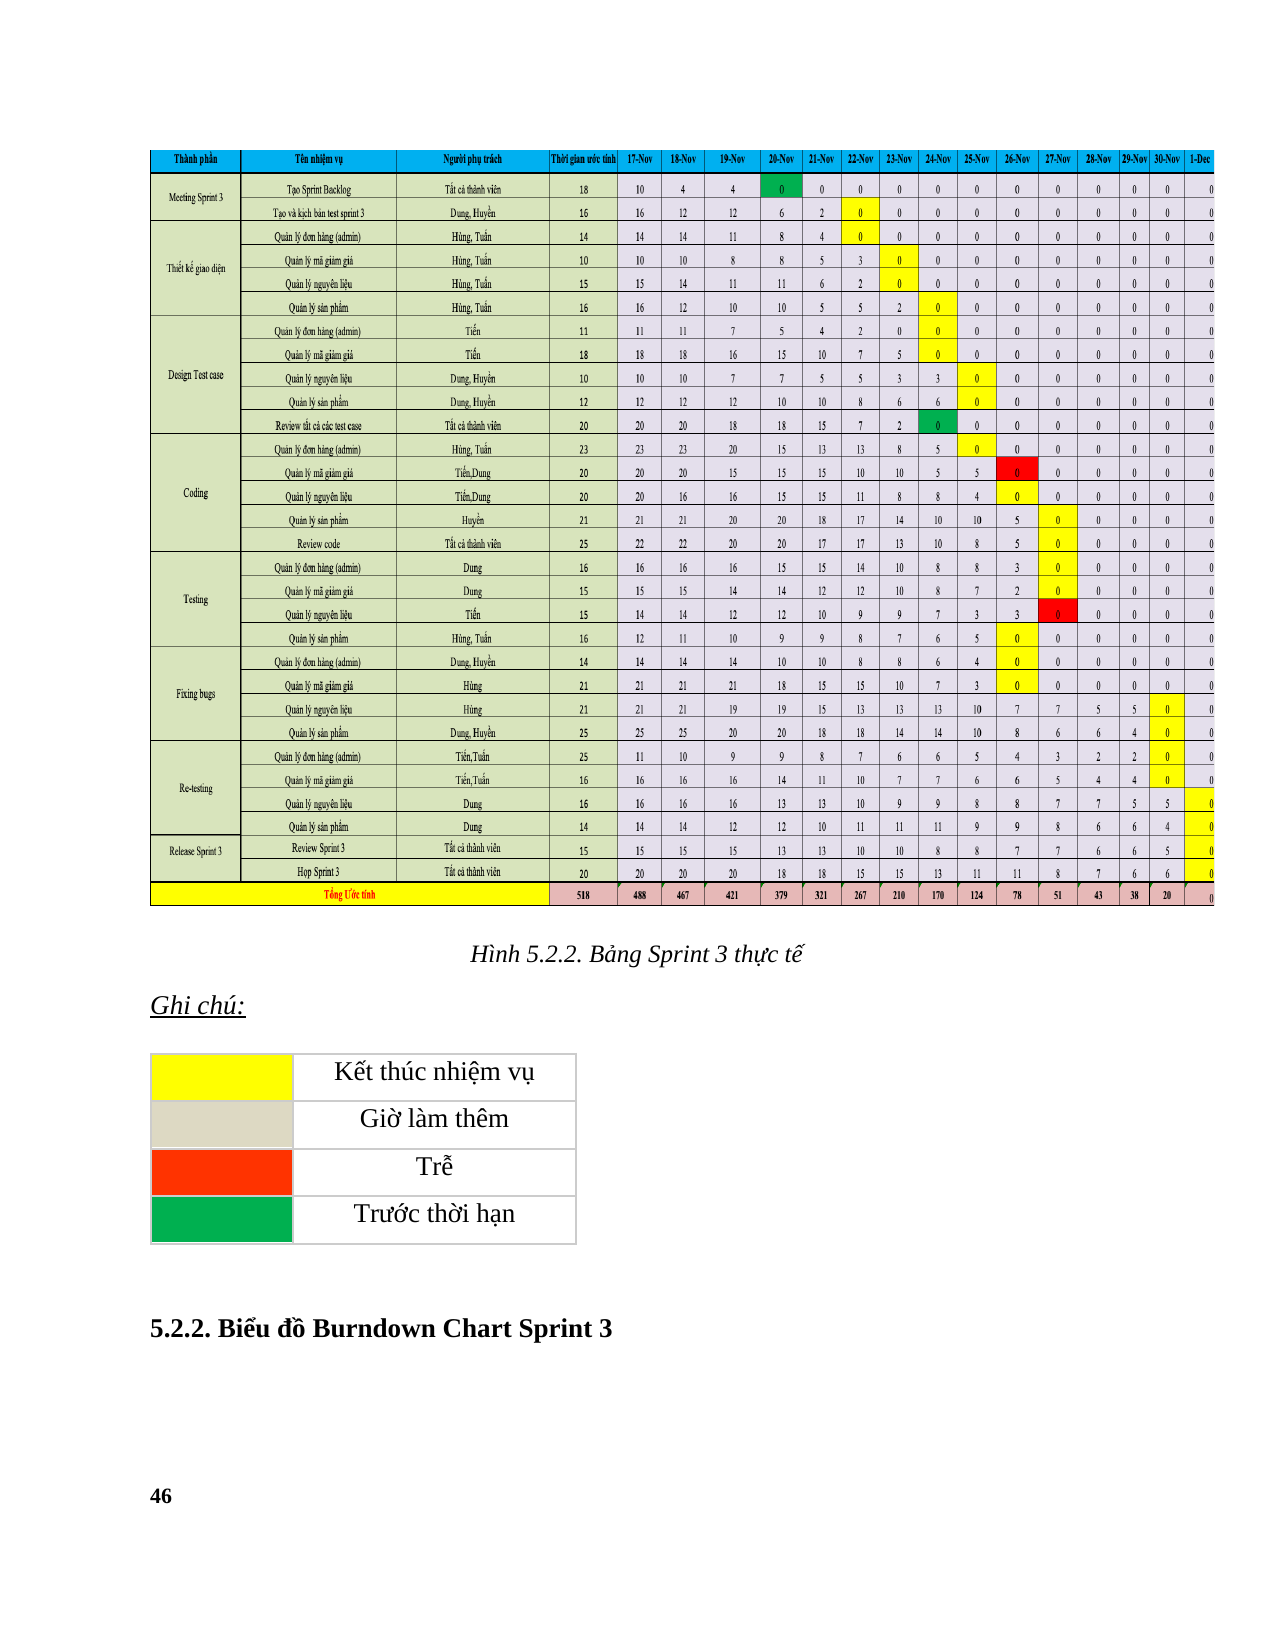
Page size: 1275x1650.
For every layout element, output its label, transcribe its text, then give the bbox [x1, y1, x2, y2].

text Ghi chú: [150, 989, 1125, 1020]
table_cell [152, 1150, 292, 1195]
text Hình 5.2.2. Bảng Sprint 3 thực tế [150, 939, 1125, 968]
table_cell [152, 1197, 292, 1242]
table_cell Trước thời hạn [294, 1197, 575, 1242]
table_cell [152, 1102, 292, 1147]
text 5.2.2. Biểu đồ Burndown Chart Sprint 3 [150, 1312, 1125, 1343]
table_cell Trễ [294, 1150, 575, 1195]
table_header [152, 1055, 292, 1100]
table_header Kết thúc nhiệm vụ [294, 1055, 575, 1100]
picture [150, 173, 1215, 906]
table_cell Giờ làm thêm [294, 1102, 575, 1147]
